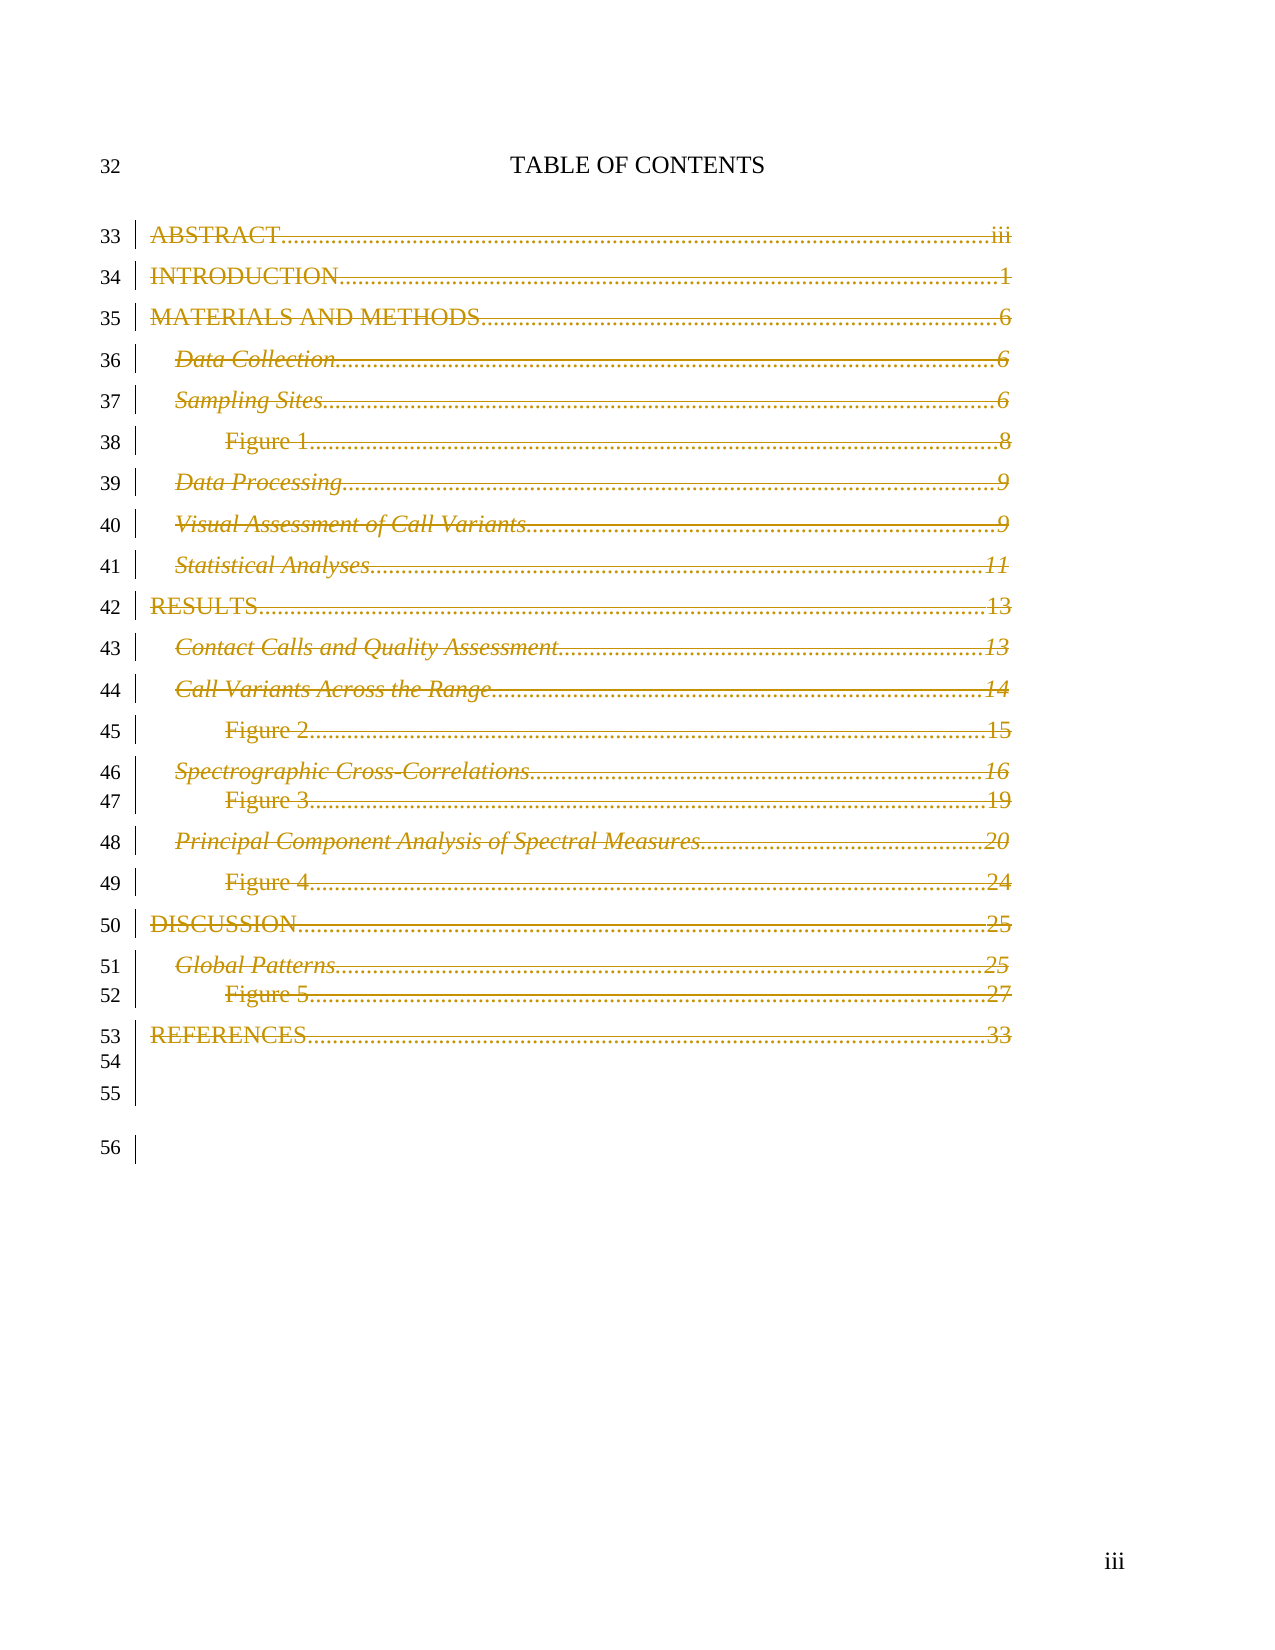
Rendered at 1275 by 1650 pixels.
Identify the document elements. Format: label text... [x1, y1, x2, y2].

text TABLE OF CONTENTS [150, 150, 1125, 179]
